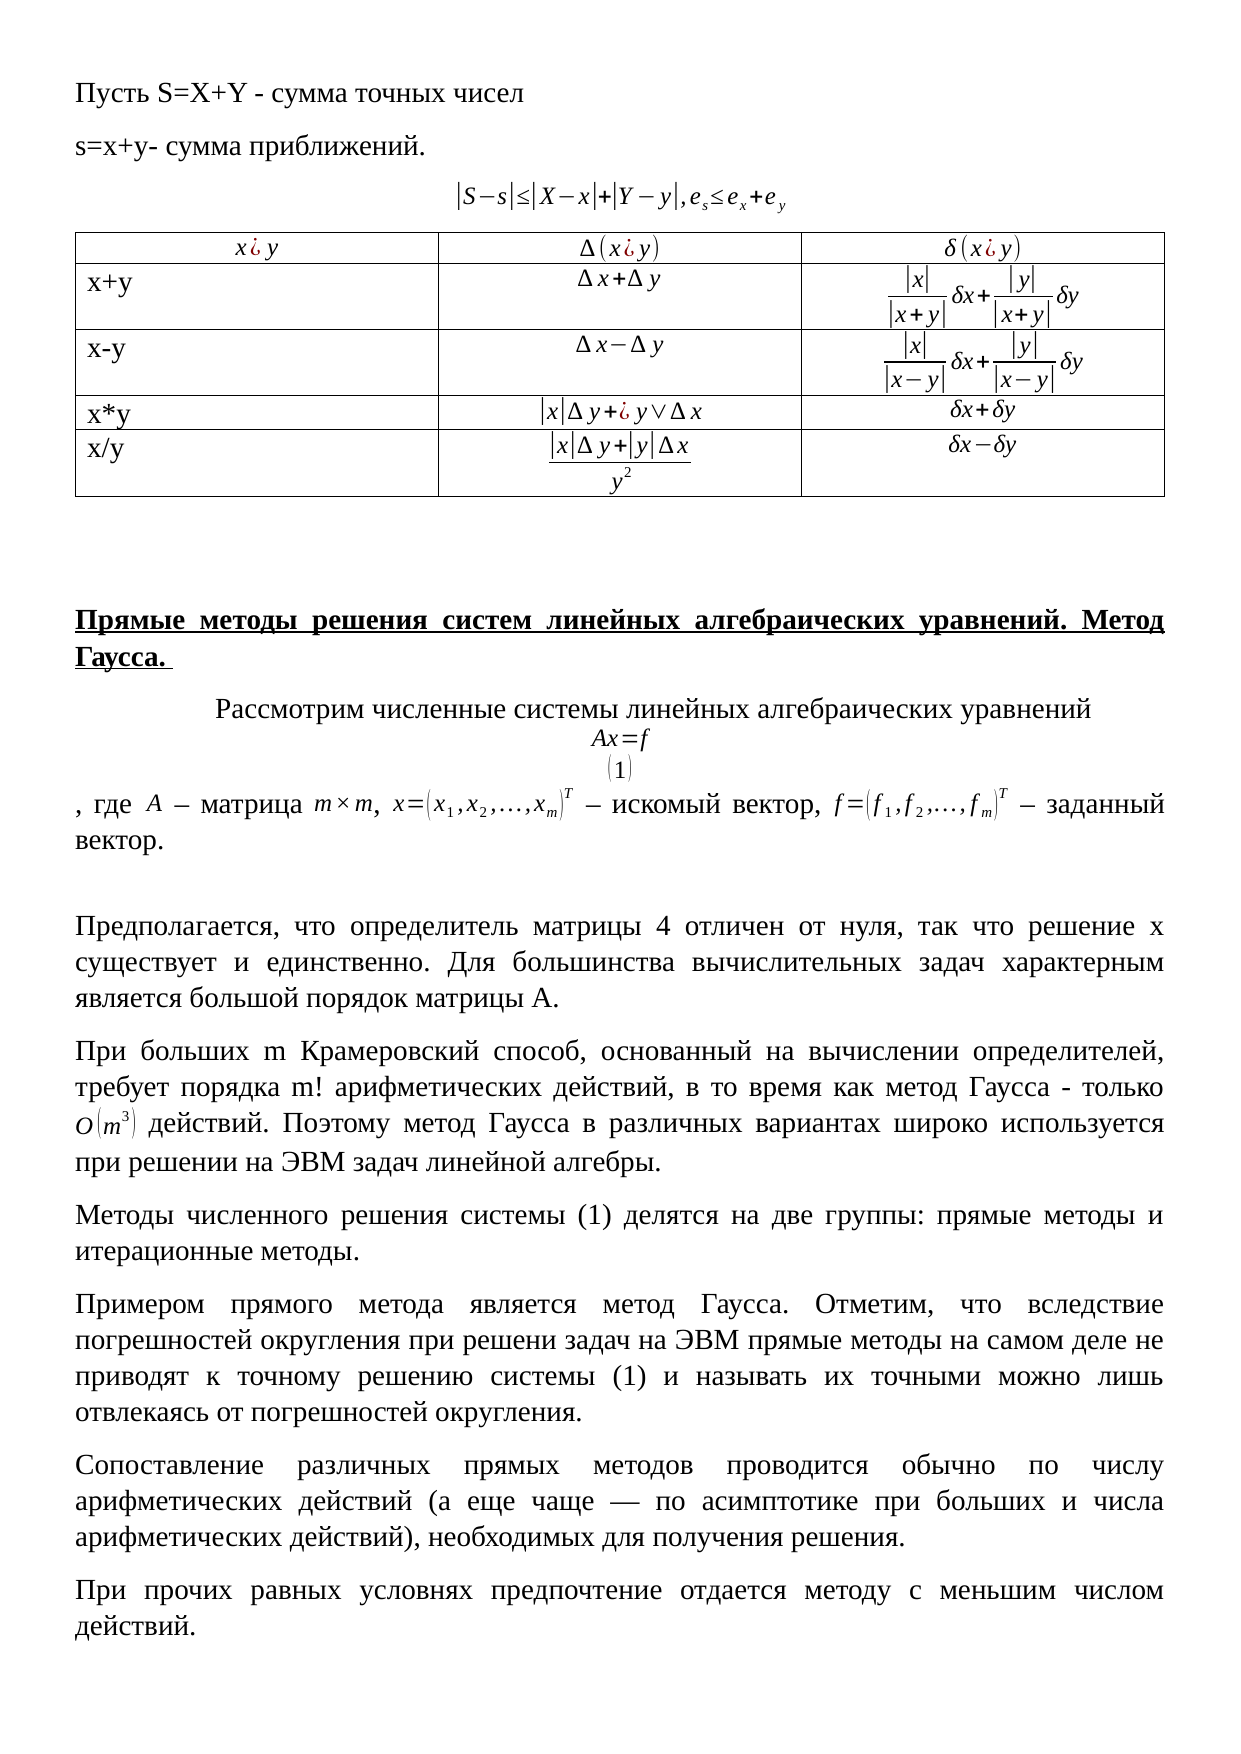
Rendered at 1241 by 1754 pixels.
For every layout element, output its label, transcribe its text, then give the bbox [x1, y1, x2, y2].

table_cell [439, 330, 801, 395]
table_cell [802, 264, 1164, 329]
text Прямые методы решения систем линейных алгебраических уравнений. Метод Гаусса. [75, 602, 1165, 631]
text Рассмотрим численные системы линейных алгебраических уравнений [75, 691, 1165, 784]
table_header [76, 233, 438, 263]
table_header [439, 233, 801, 263]
table_cell x*y [76, 396, 438, 429]
table_cell x-y [76, 330, 438, 395]
text Сопоставление различных прямых методов проводится обычно по числу арифметических действий (а еще чаще — по асимптотике при больших и числа арифметических действий), необходимых для получения решения. [75, 1447, 1165, 1553]
text , где – матрица , – искомый вектор, – заданный вектор. [75, 784, 1165, 855]
table_cell [439, 264, 801, 329]
table_cell [802, 430, 1164, 496]
text При больших m Крамеровский способ, основанный на вычислении определителей, требует порядка m! арифметических действий, в то время как метод Гаусса - только действий. Поэтому метод Гаусса в различных вариантах широко используется при решении на ЭВМ задач линейной алгебры. [75, 1033, 1165, 1178]
table_header [802, 233, 1164, 263]
table_cell [802, 330, 1164, 395]
text s=x+y- сумма приближений. [75, 128, 1165, 161]
table_cell x/y [76, 430, 438, 496]
table_cell x+y [76, 264, 438, 329]
text Прямые методы решения систем линейных алгебраических уравнений. Метод Гаусса. [75, 633, 1165, 672]
table_cell [439, 396, 801, 429]
text Пусть S=X+Y - сумма точных чисел [75, 75, 1165, 108]
text Примером прямого метода является метод Гаусса. Отметим, что вследствие погрешностей округления при решени задач на ЭВМ прямые методы на самом деле не приводят к точному решению системы (1) и называть их точными можно лишь отвлекаясь от погрешностей округления. [75, 1286, 1165, 1428]
text Предполагается, что определитель матрицы 4 отличен от нуля, так что решение х существует и единственно. Для большинства вычислительных задач характерным является большой порядок матрицы А. [75, 908, 1165, 1014]
text Методы численного решения системы (1) делятся на две группы: прямые методы и итерационные методы. [75, 1197, 1165, 1267]
table_cell [439, 430, 801, 496]
table_cell [802, 396, 1164, 429]
text При прочих равных условнях предпочтение отдается методу с меньшим числом действий. [75, 1572, 1165, 1642]
